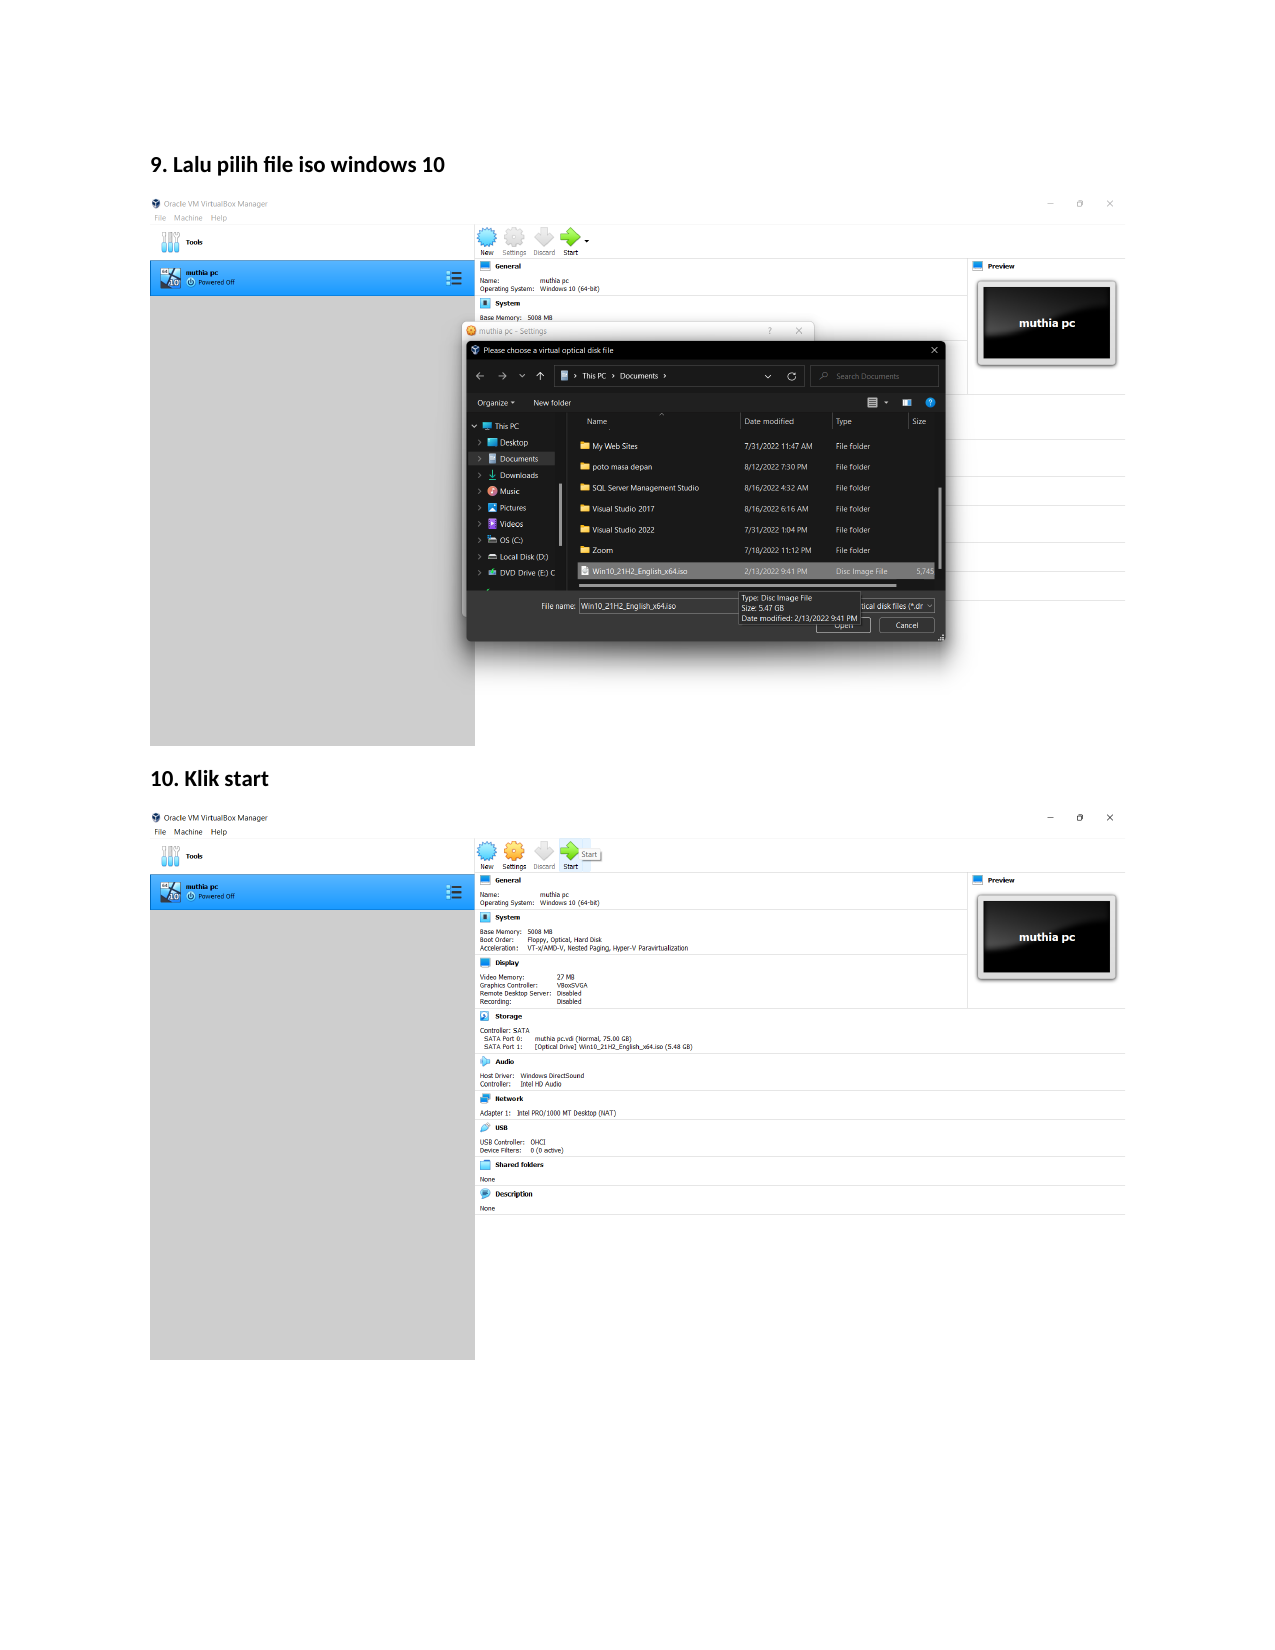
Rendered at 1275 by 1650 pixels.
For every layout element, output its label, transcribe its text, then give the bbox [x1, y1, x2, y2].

text 10. Klik start [150, 764, 1125, 792]
text 9. Lalu pilih file iso windows 10 [150, 150, 1125, 178]
picture [150, 811, 1125, 1360]
picture [150, 196, 1125, 746]
